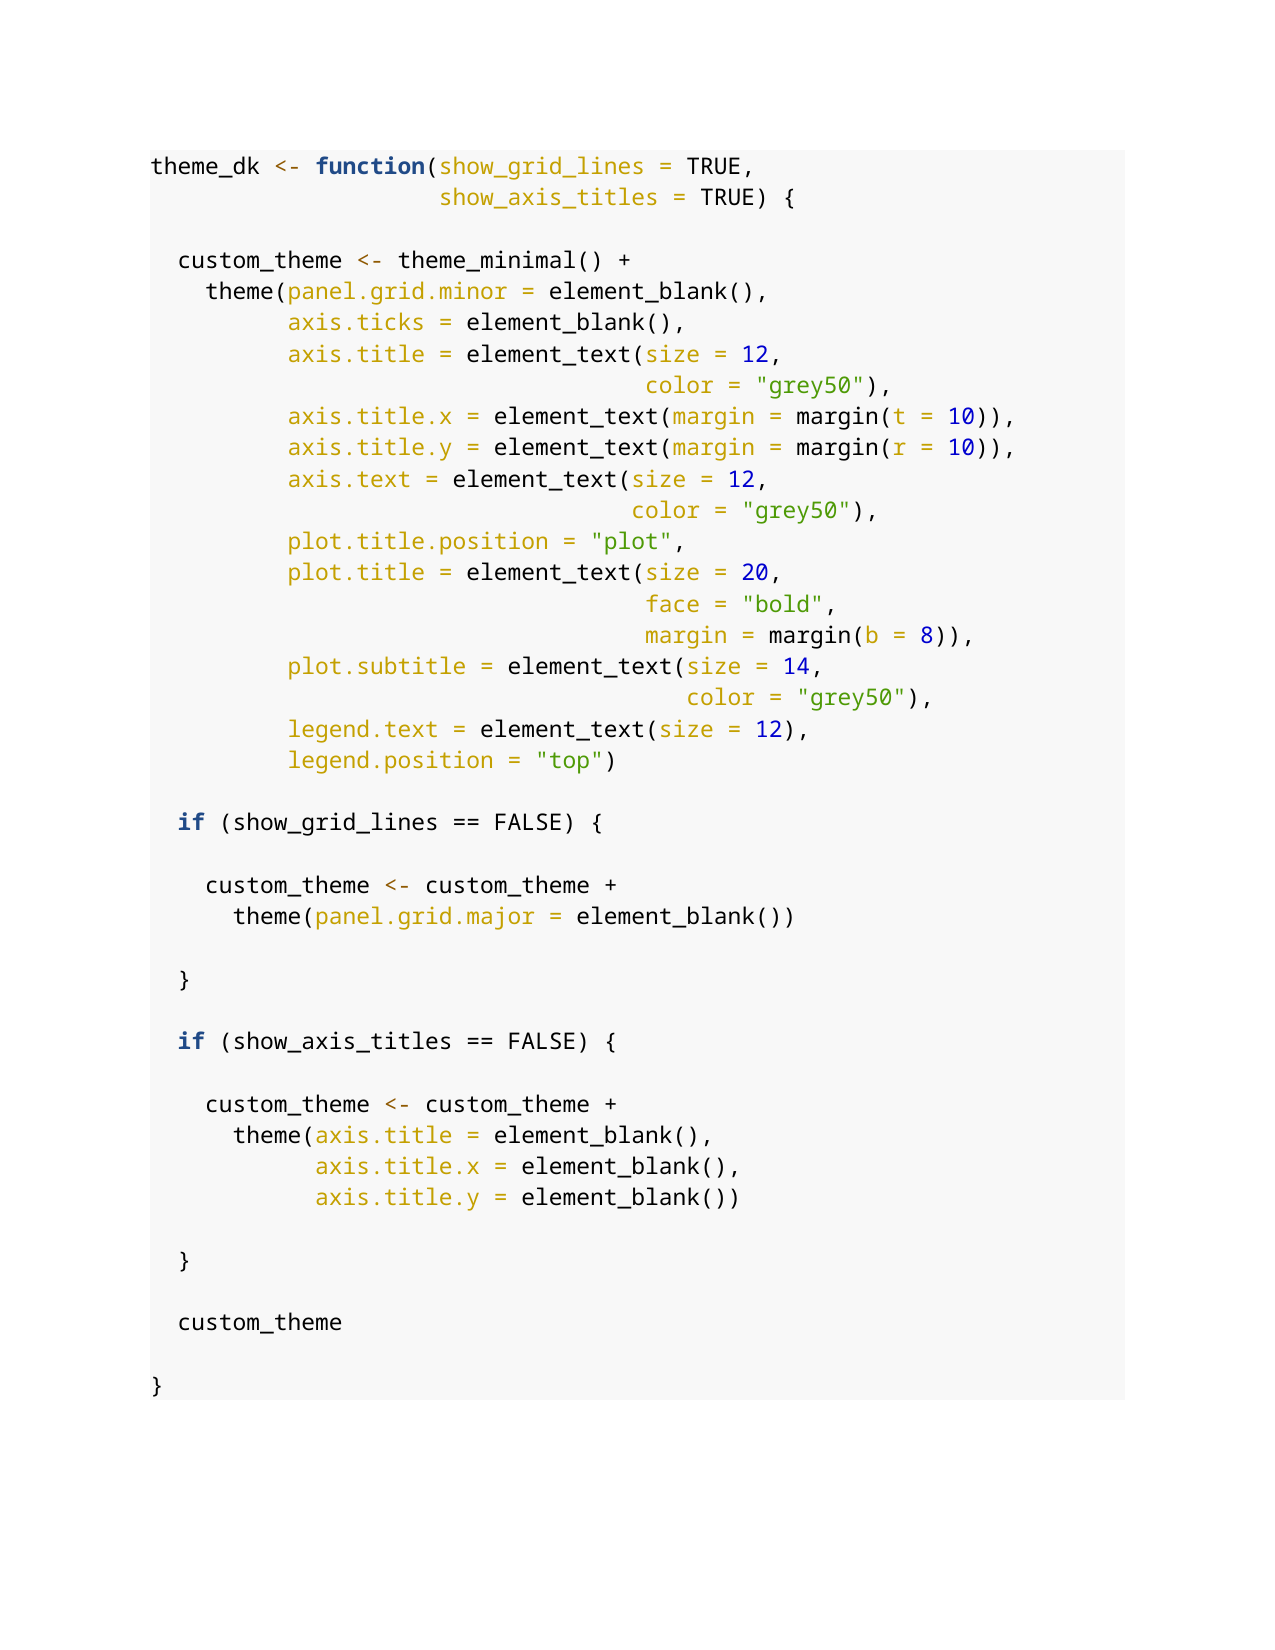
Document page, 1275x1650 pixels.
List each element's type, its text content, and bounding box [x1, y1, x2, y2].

text theme_dk <- function(show_grid_lines = TRUE, show_axis_titles = TRUE) { custom_theme <- theme_minimal() + theme(panel.grid.minor = element_blank(), axis.ticks = element_blank(), axis.title = element_text(size = 12, color = "grey50"), axis.title.x = element_text(margin = margin(t = 10)), axis.title.y = element_text(margin = margin(r = 10)), axis.text = element_text(size = 12, color = "grey50"), plot.title.position = "plot", plot.title = element_text(size = 20, face = "bold", margin = margin(b = 8)), plot.subtitle = element_text(size = 14, color = "grey50"), legend.text = element_text(size = 12), legend.position = "top") if (show_grid_lines == FALSE) { custom_theme <- custom_theme + theme(panel.grid.major = element_blank()) } if (show_axis_titles == FALSE) { custom_theme <- custom_theme + theme(axis.title = element_blank(), axis.title.x = element_blank(), axis.title.y = element_blank()) } custom_theme } [150, 150, 1125, 1400]
